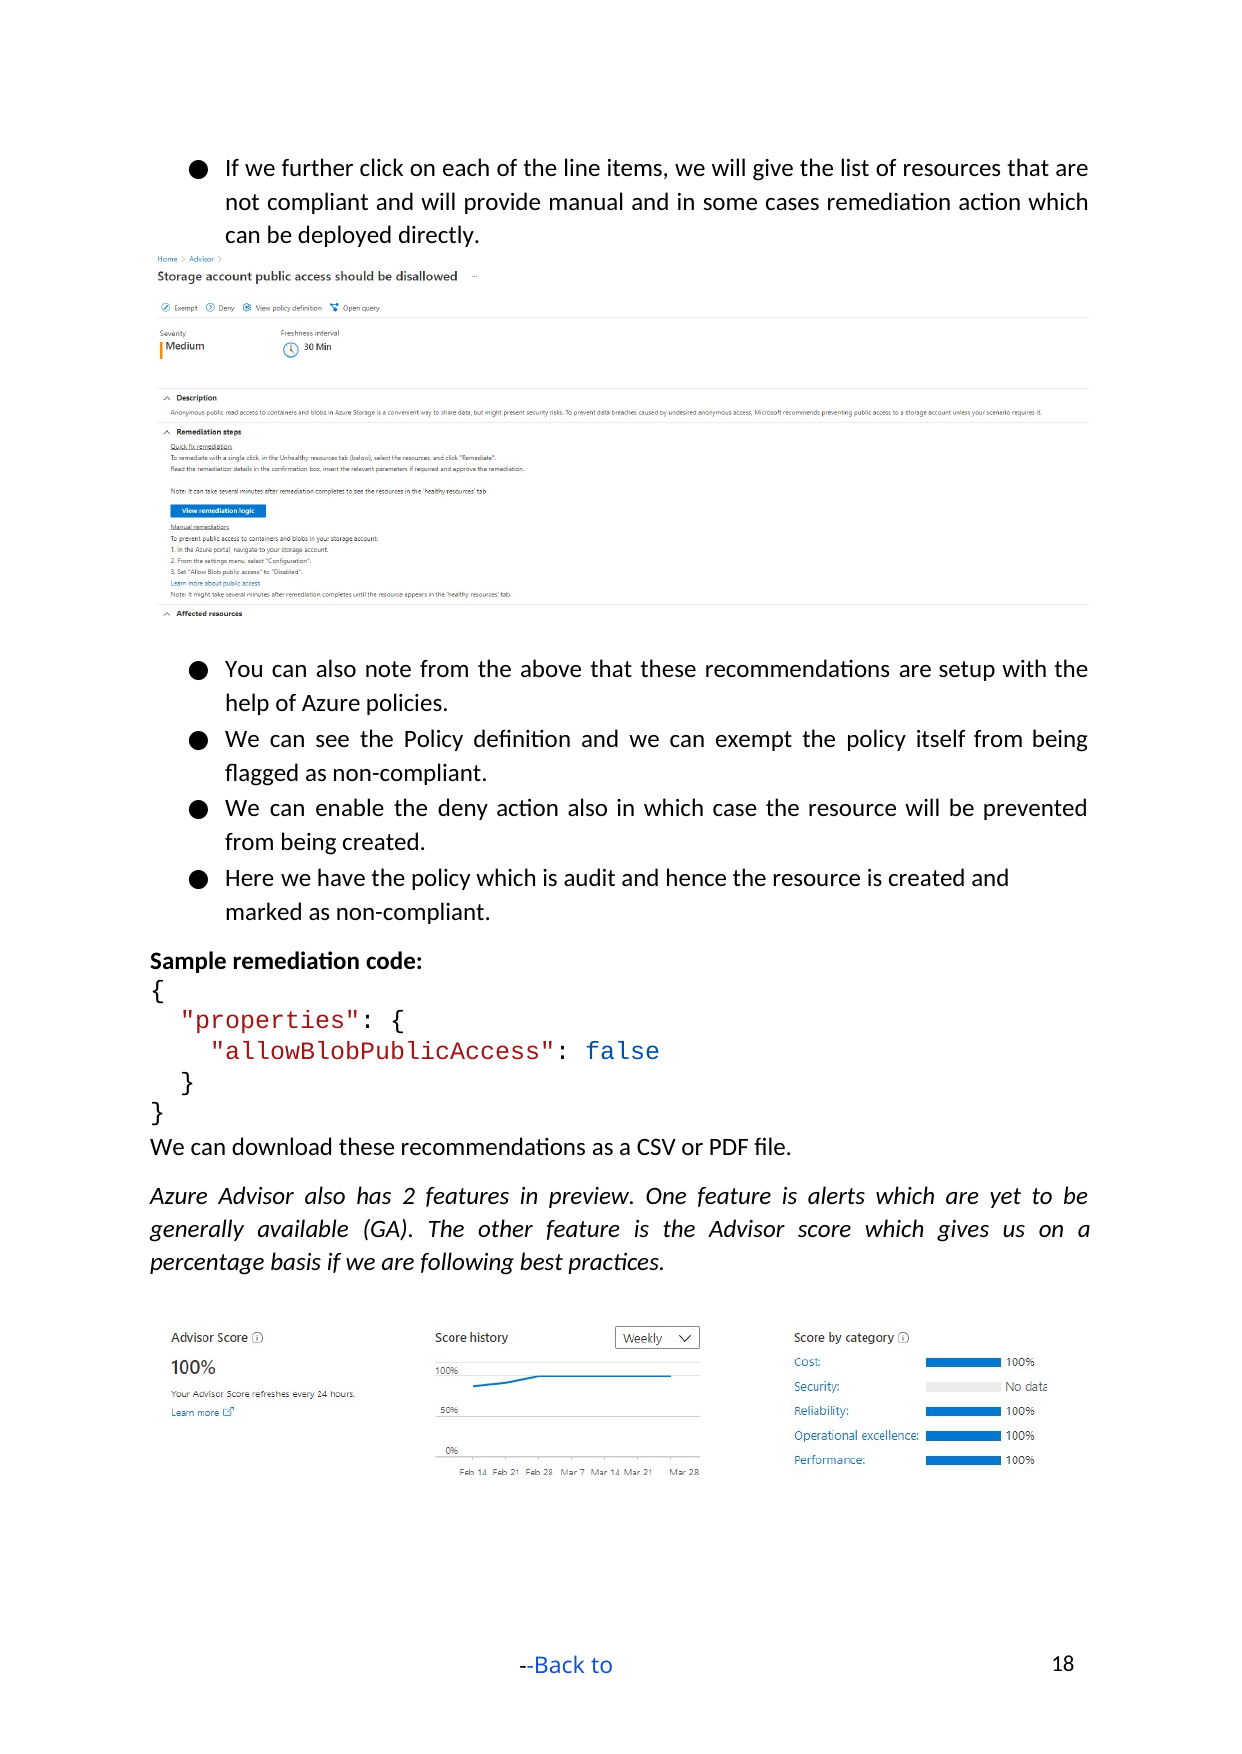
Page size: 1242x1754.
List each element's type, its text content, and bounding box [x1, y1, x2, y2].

list You can also note from the above that these recommendations are setup with the help of Azure policies. [187, 651, 1090, 718]
picture [157, 256, 1090, 616]
list We can enable the deny action also in which case the resource will be prevented from being created. [187, 790, 1090, 857]
list We can see the Policy definition and we can exempt the policy itself from being flagged as non-compliant. [187, 720, 1090, 787]
picture [170, 1326, 1048, 1475]
text } [150, 1100, 1173, 1128]
subtitle Sample remediation code: [150, 945, 1173, 976]
list Here we have the policy which is audit and hence the resource is created and marked as non-compliant. [187, 859, 1090, 926]
text { [150, 977, 1173, 1006]
text Azure Advisor also has 2 features in preview. One feature is alerts which are yet to be generally available (GA). The other feature is the Advisor score which gives us on a percentage basis if we are following best practices. [150, 1180, 1090, 1277]
text } [180, 1069, 1173, 1097]
text We can download these recommendations as a CSV or PDF file. [150, 1131, 1173, 1161]
list If we further click on each of the line items, we will give the list of resources that are not compliant and will provide manual and in some cases remediation action which can be deployed directly. [187, 149, 1090, 249]
text "properties": { "allowBlobPublicAccess": false [180, 1008, 661, 1067]
